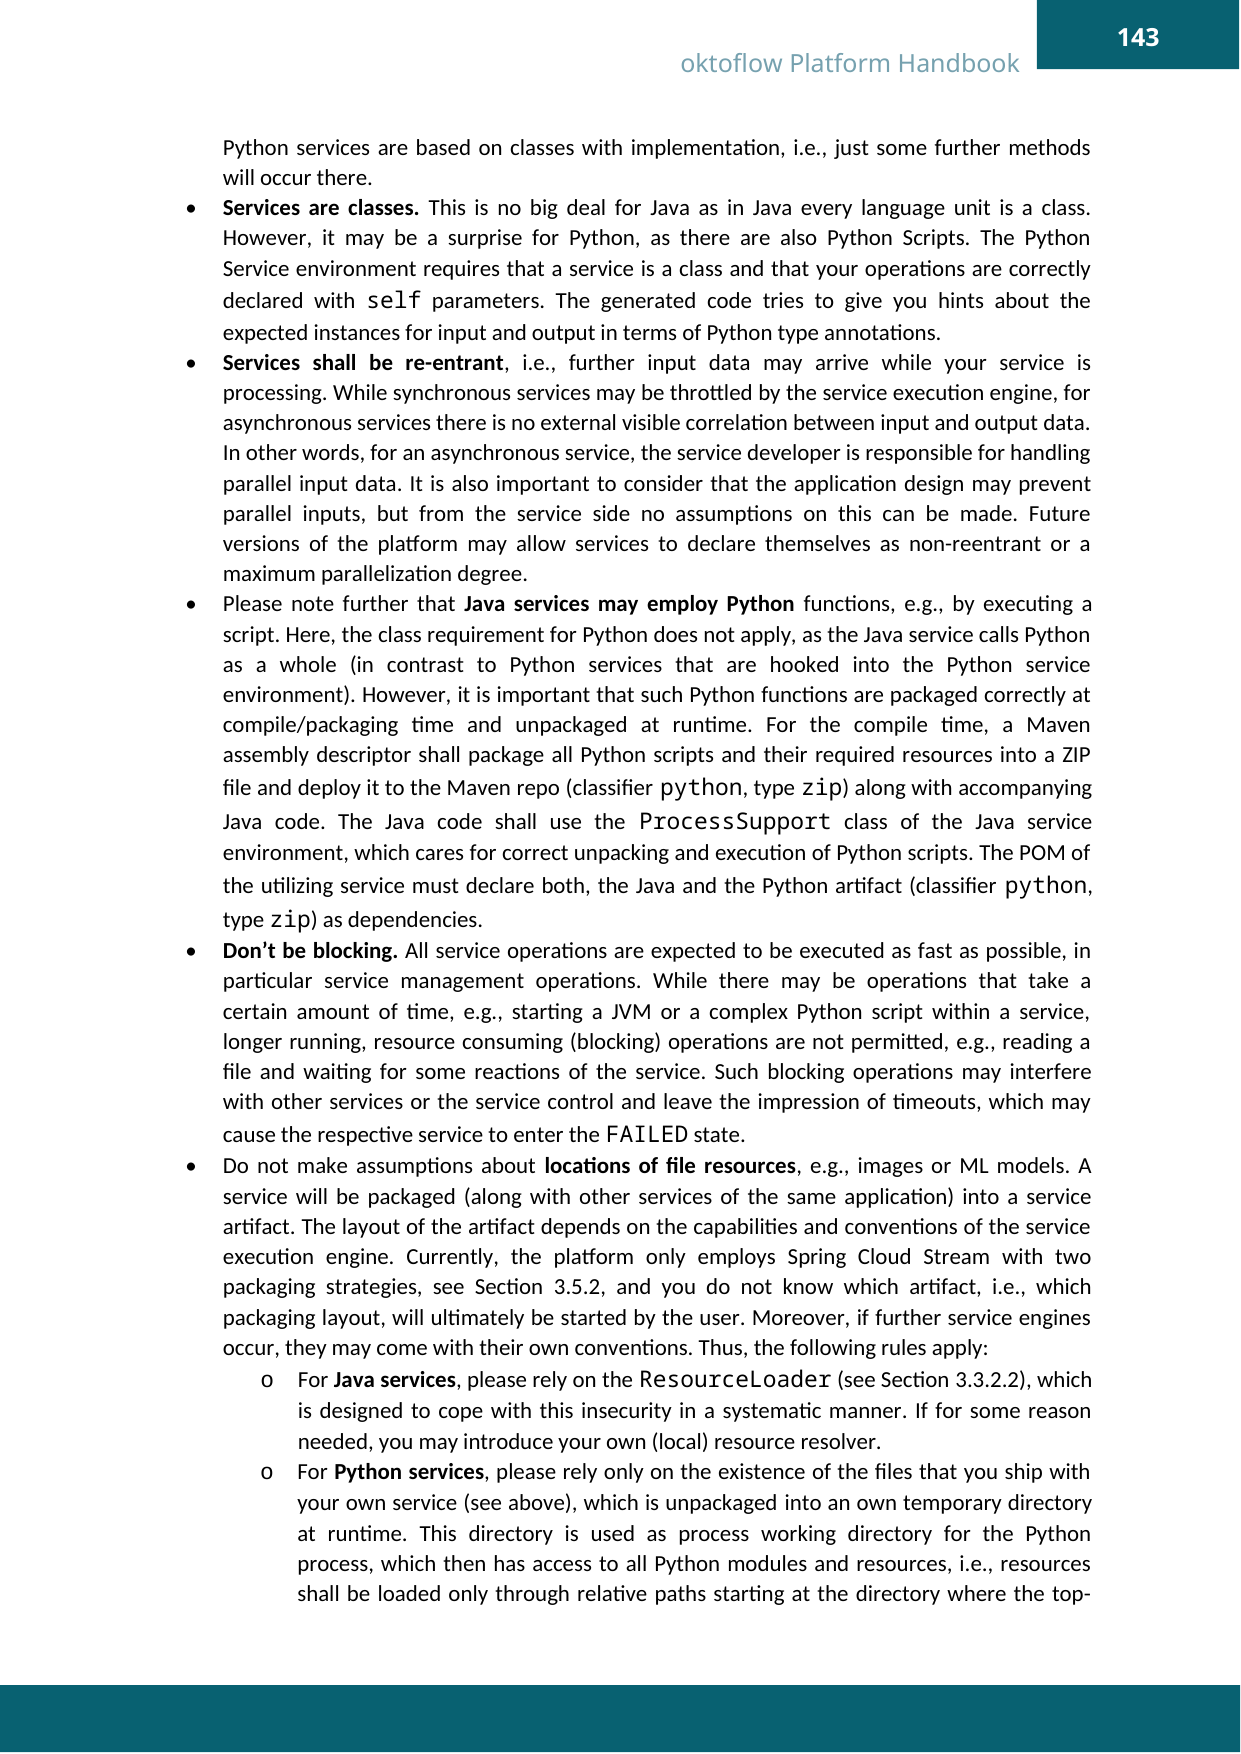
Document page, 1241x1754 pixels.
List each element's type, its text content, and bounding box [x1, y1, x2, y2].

list Don’t be blocking. All service operations are expected to be executed as fast as possible, in particular service management operations. While there may be operations that take a certain amount of time, e.g., starting a JVM or a complex Python script within a service, longer running, resource consuming (blocking) operations are not permitted, e.g., reading a file and waiting for some reactions of the service. Such blocking operations may interfere with other services or the service control and leave the impression of timeouts, which may cause the respective service to enter the FAILED state. [185, 936, 1093, 1149]
list Services are classes. This is no big deal for Java as in Java every language unit is a class. However, it may be a surprise for Python, as there are also Python Scripts. The Python Service environment requires that a service is a class and that your operations are correctly declared with self parameters. The generated code tries to give you hints about the expected instances for input and output in terms of Python type annotations. [185, 193, 1093, 346]
list Services shall be re-entrant, i.e., further input data may arrive while your service is processing. While synchronous services may be throttled by the service execution engine, for asynchronous services there is no external visible correlation between input and output data. In other words, for an asynchronous service, the service developer is responsible for handling parallel input data. It is also important to consider that the application design may prevent parallel inputs, but from the service side no assumptions on this can be made. Future versions of the platform may allow services to declare themselves as non-reentrant or a maximum parallelization degree. [185, 348, 1093, 587]
list Do not make assumptions about locations of file resources, e.g., images or ML models. A service will be packaged (along with other services of the same application) into a service artifact. The layout of the artifact depends on the capabilities and conventions of the service execution engine. Currently, the platform only employs Spring Cloud Stream with two packaging strategies, see Section 3.5.2, and you do not know which artifact, i.e., which packaging layout, will ultimately be started by the user. Moreover, if further service engines occur, they may come with their own conventions. Thus, the following rules apply: [185, 1152, 1093, 1361]
list For Java services, please rely on the ResourceLoader (see Section 3.3.2.2), which is designed to cope with this insecurity in a systematic manner. If for some reason needed, you may introduce your own (local) resource resolver. [260, 1363, 1093, 1455]
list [185, 133, 1093, 191]
list Please note further that Java services may employ Python functions, e.g., by executing a script. Here, the class requirement for Python does not apply, as the Java service calls Python as a whole (in contrast to Python services that are hooked into the Python service environment). However, it is important that such Python functions are packaged correctly at compile/packaging time and unpackaged at runtime. For the compile time, a Maven assembly descriptor shall package all Python scripts and their required resources into a ZIP file and deploy it to the Maven repo (classifier python, type zip) along with accompanying Java code. The Java code shall use the ProcessSupport class of the Java service environment, which cares for correct unpacking and execution of Python scripts. The POM of the utilizing service must declare both, the Java and the Python artifact (classifier python, type zip) as dependencies. [185, 589, 1093, 934]
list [260, 1457, 1093, 1607]
